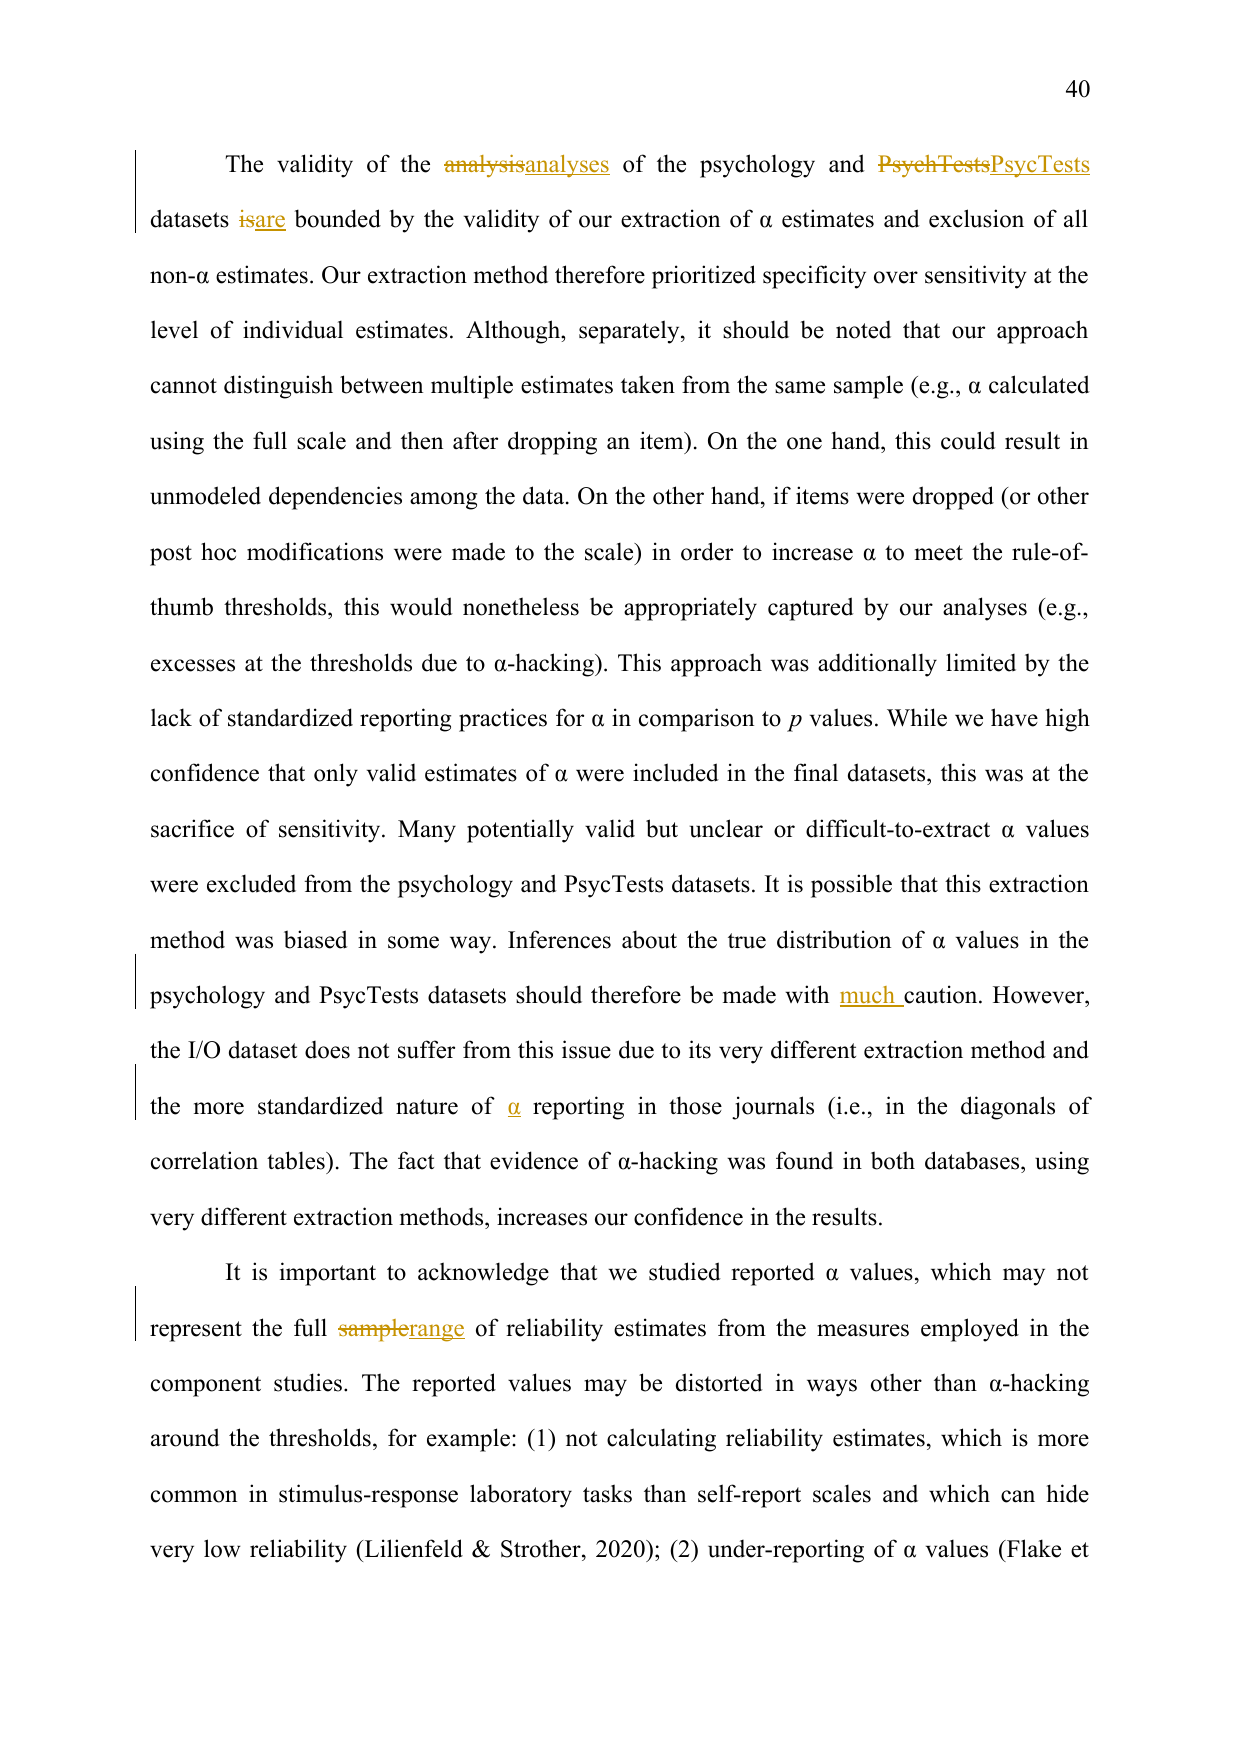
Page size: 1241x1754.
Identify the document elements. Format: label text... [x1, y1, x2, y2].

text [150, 1258, 1090, 1563]
text The validity of the of the psychology and datasets bounded by the validity of our extraction of α estimates and exclusion of all non-α estimates. Our extraction method therefore prioritized specificity over sensitivity at the level of individual estimates. Although, separately, it should be noted that our approach cannot distinguish between multiple estimates taken from the same sample (e.g., α calculated using the full scale and then after dropping an item). On the one hand, this could result in unmodeled dependencies among the data. On the other hand, if items were dropped (or other post hoc modifications were made to the scale) in order to increase α to meet the rule-of-thumb thresholds, this would nonetheless be appropriately captured by our analyses (e.g., excesses at the thresholds due to α-hacking). This approach was additionally limited by the lack of standardized reporting practices for α in comparison to p values. While we have high confidence that only valid estimates of α were included in the final datasets, this was at the sacrifice of sensitivity. Many potentially valid but unclear or difficult-to-extract α values were excluded from the psychology and PsycTests datasets. It is possible that this extraction method was biased in some way. Inferences about the true distribution of α values in the psychology and PsycTests datasets should therefore be made with caution. However, the I/O dataset does not suffer from this issue due to its very different extraction method and the more standardized nature of reporting in those journals (i.e., in the diagonals of correlation tables). The fact that evidence of α-hacking was found in both databases, using very different extraction methods, increases our confidence in the results. [150, 150, 1090, 1231]
